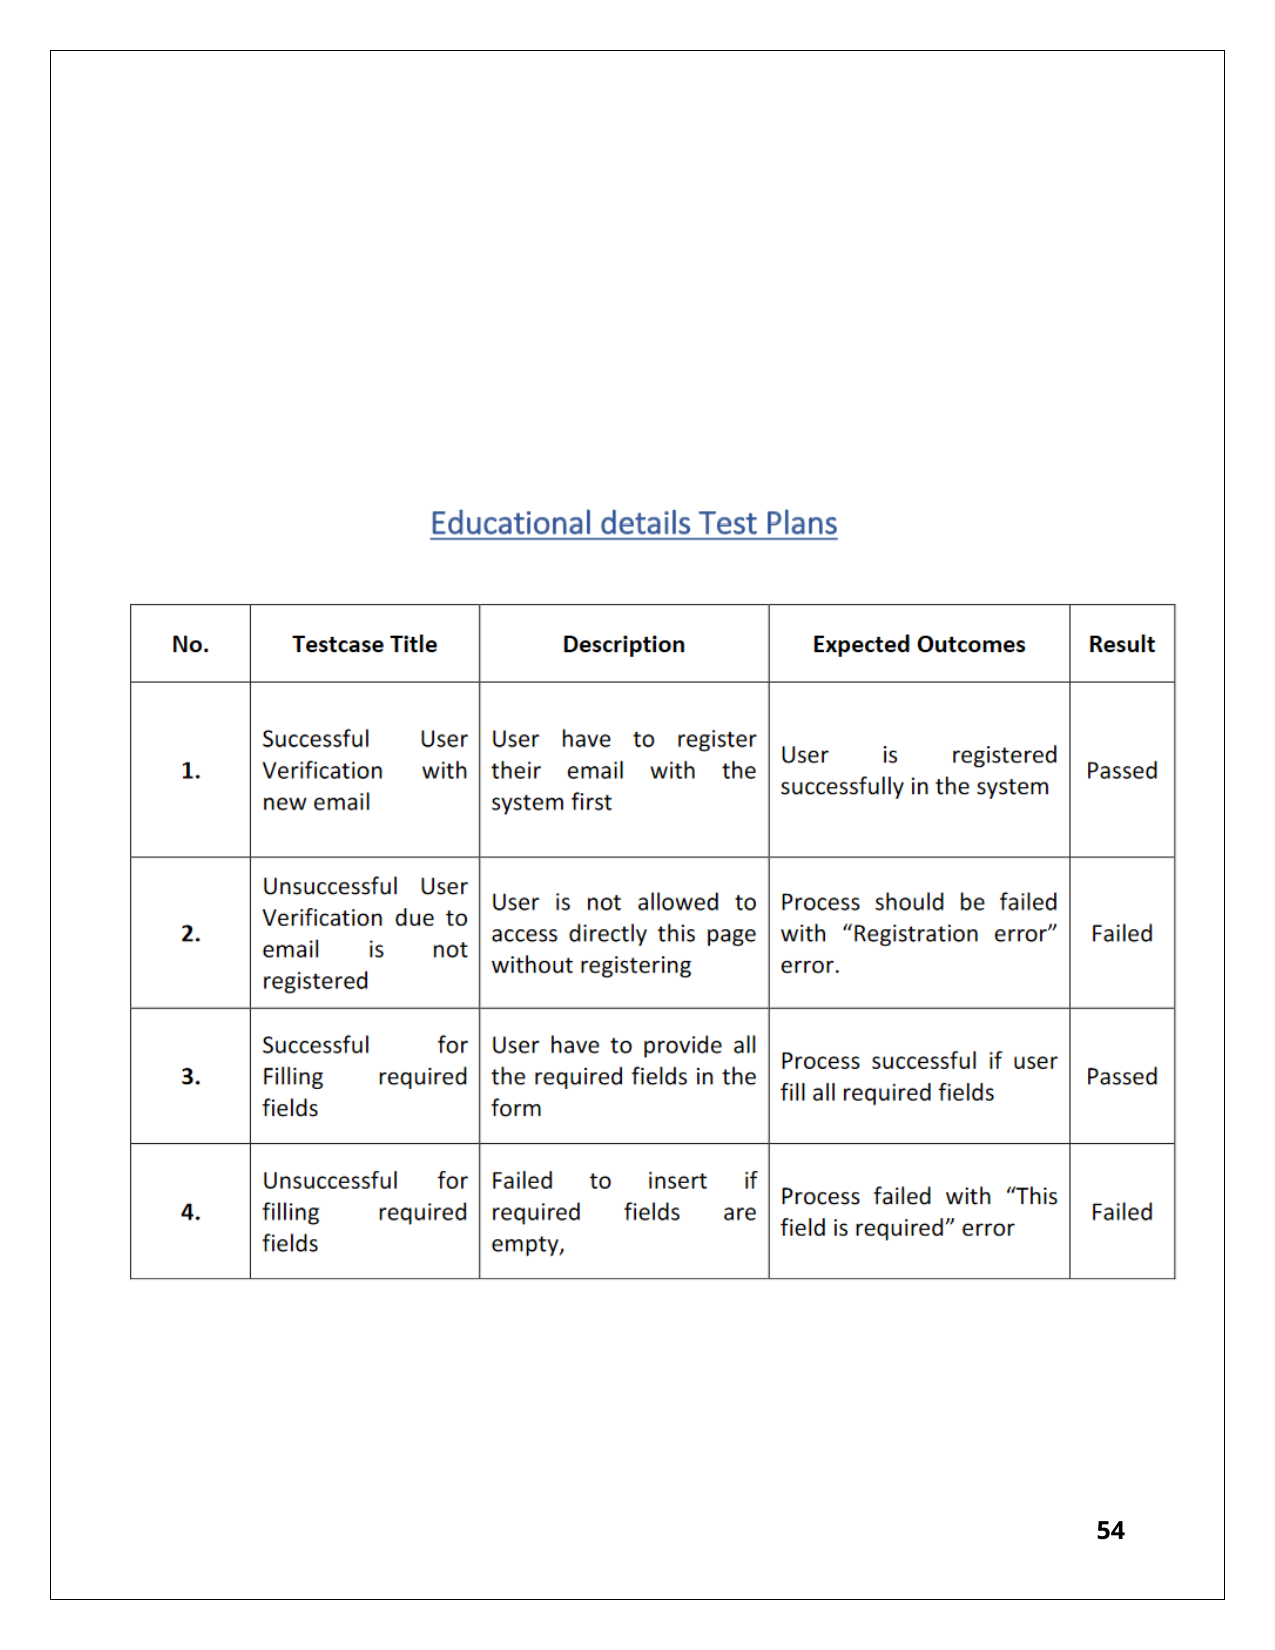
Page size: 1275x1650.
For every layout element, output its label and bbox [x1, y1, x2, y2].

picture [82, 462, 1208, 1318]
